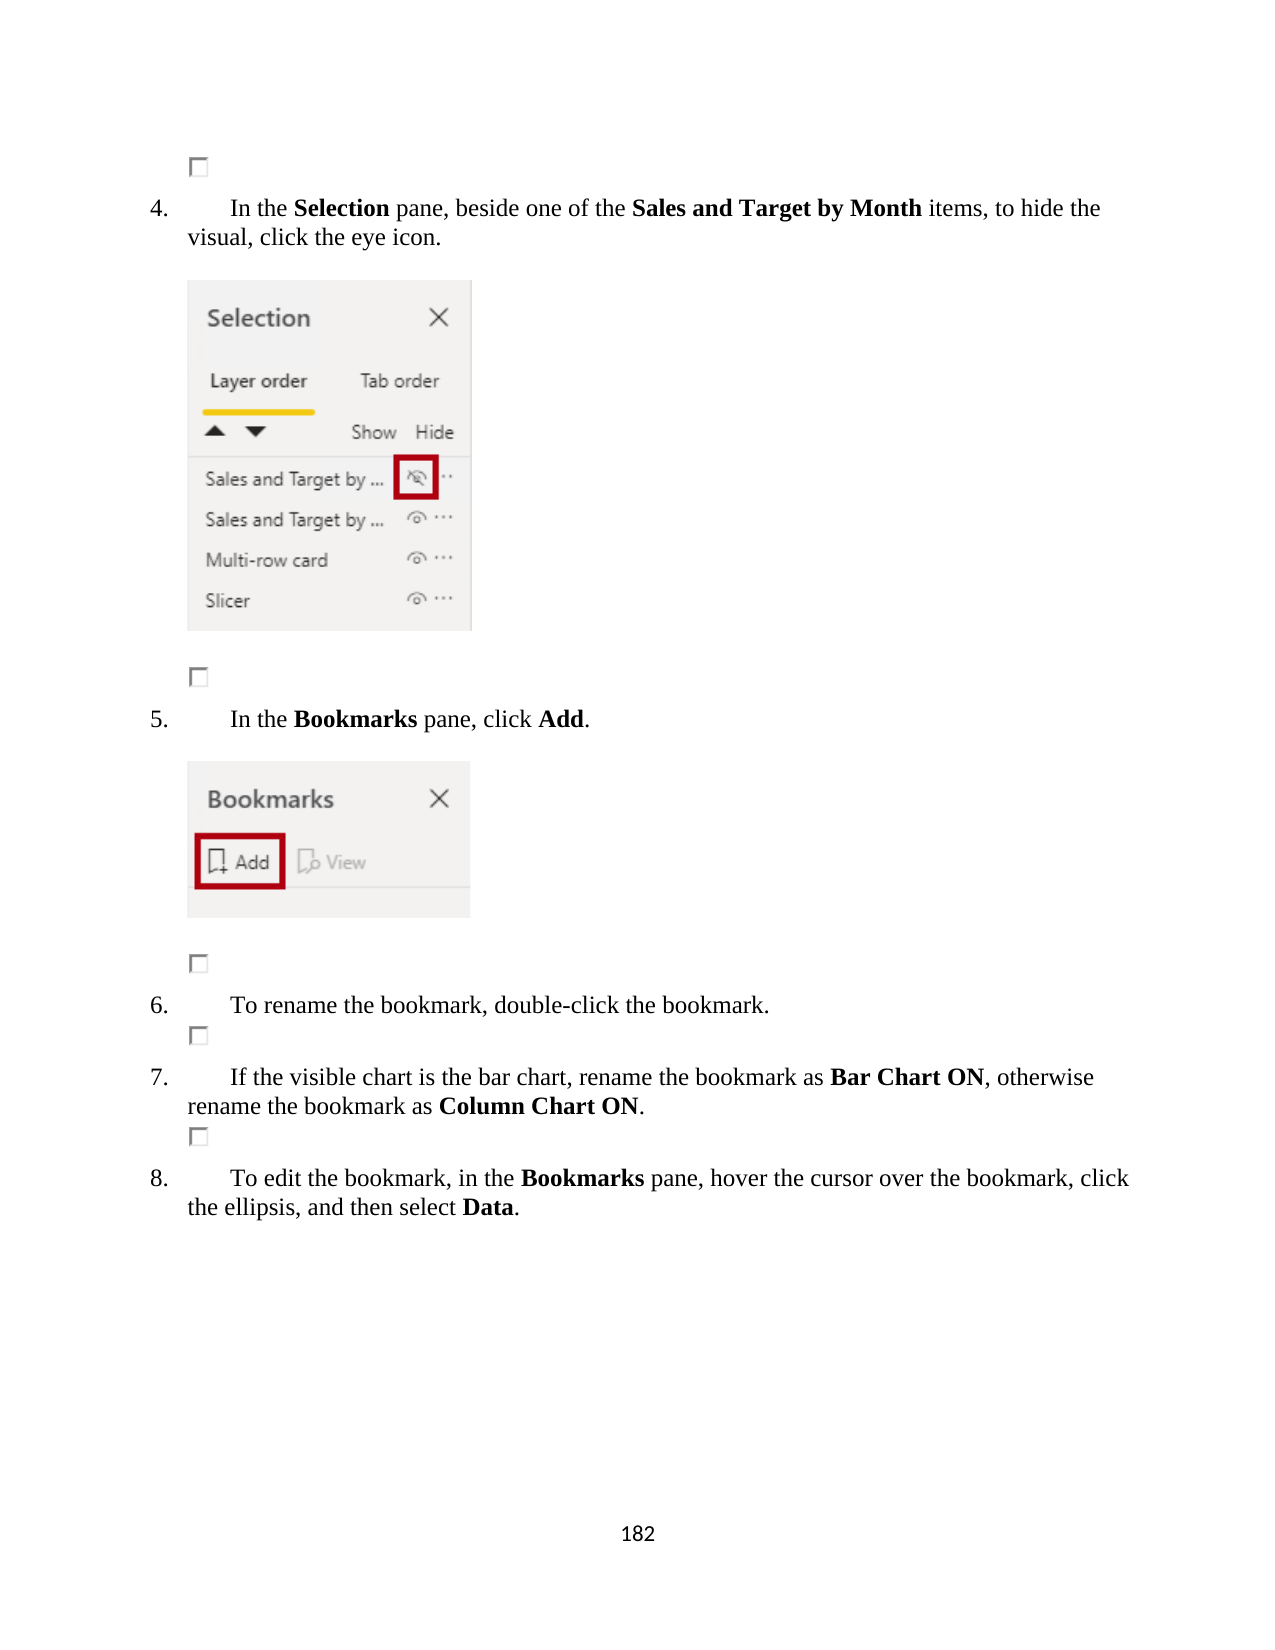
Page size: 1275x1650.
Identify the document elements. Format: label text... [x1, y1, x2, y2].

picture [187, 761, 471, 918]
list In the Bookmarks pane, click Add. [150, 660, 1162, 732]
list To edit the bookmark, in the Bookmarks pane, hover the cursor over the bookmark, click the ellipsis, and then select Data. [150, 1119, 1162, 1220]
list In the Selection pane, beside one of the Sales and Target by Month items, to hide the visual, click the eye icon. [150, 150, 1162, 251]
picture [187, 280, 472, 631]
list If the visible chart is the bar chart, rename the bookmark as Bar Chart ON, otherwise rename the bookmark as Column Chart ON. [150, 1018, 1162, 1119]
list To rename the bookmark, double-click the bookmark. [150, 946, 1162, 1018]
